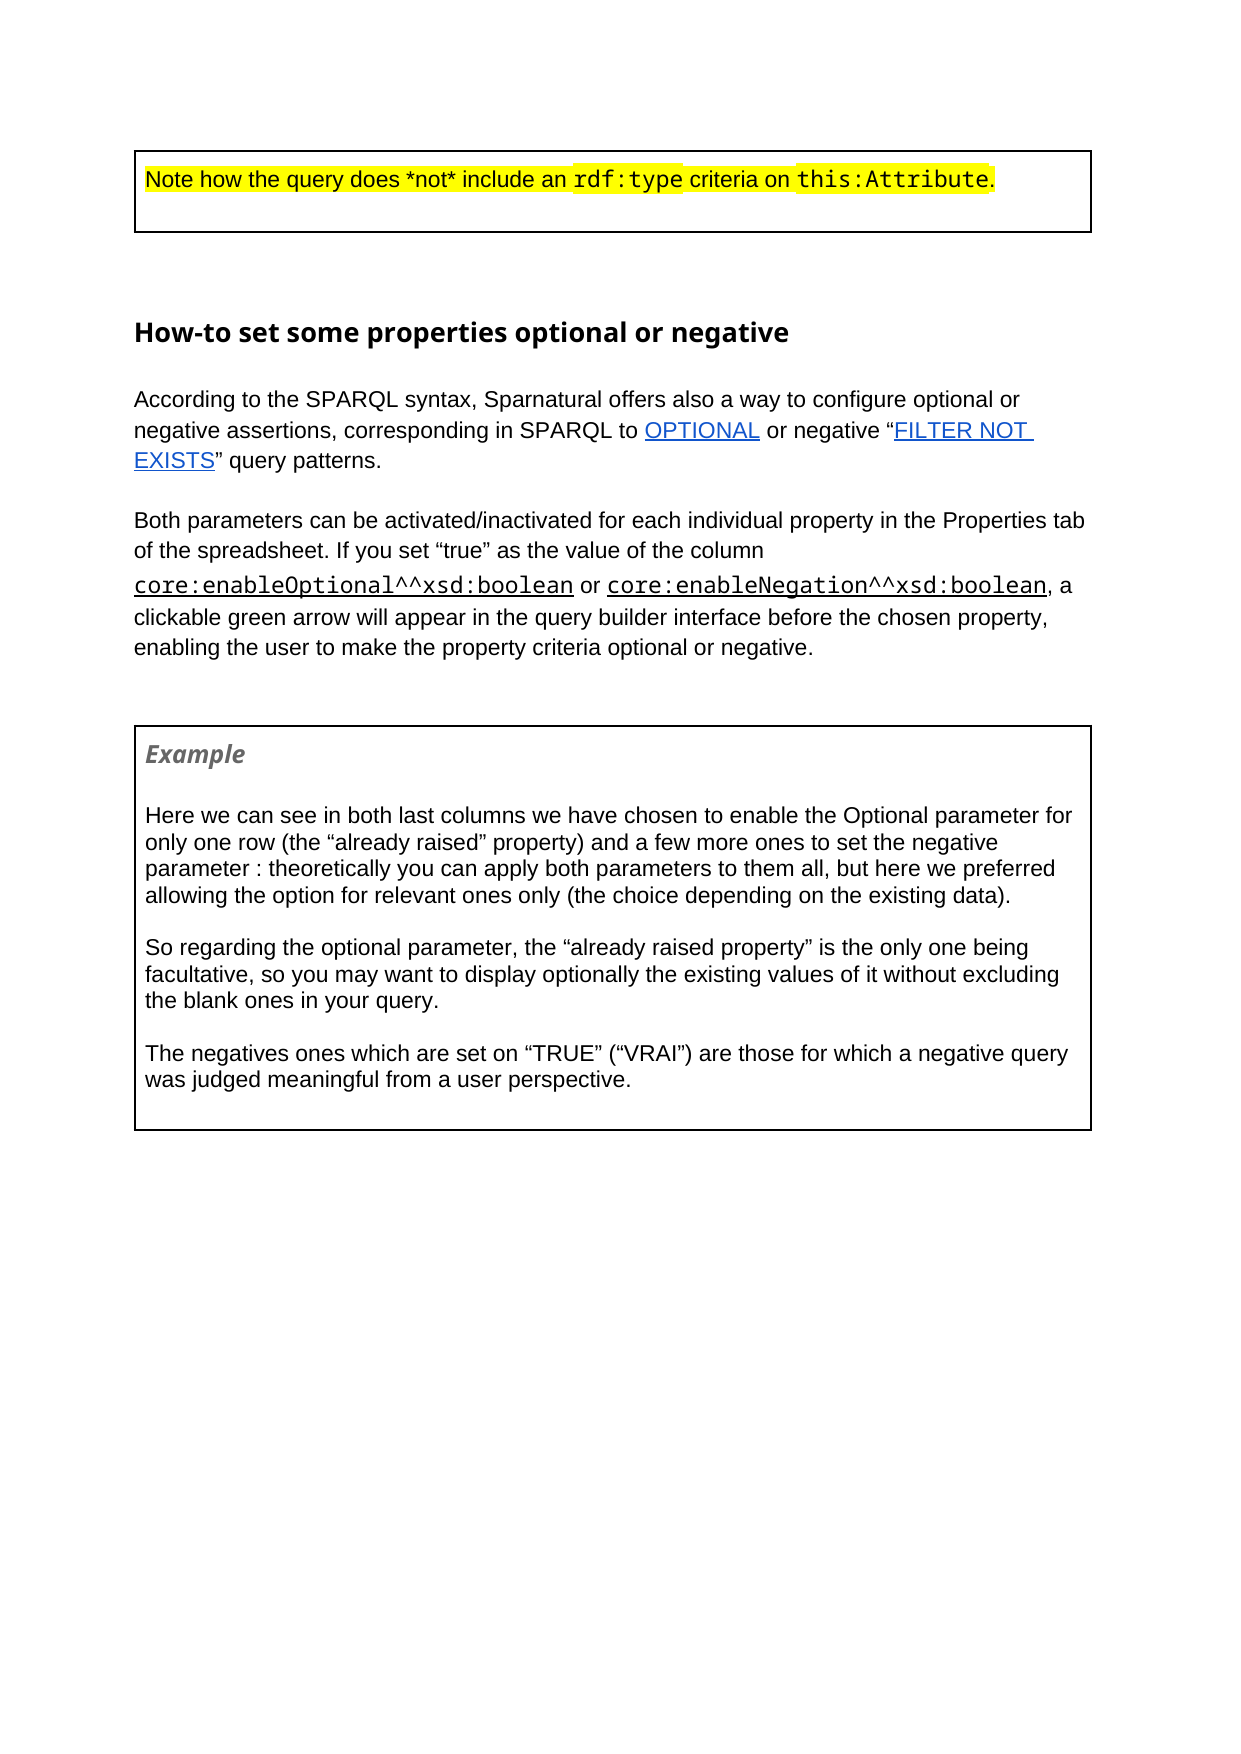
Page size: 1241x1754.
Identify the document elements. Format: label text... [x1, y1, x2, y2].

text Both parameters can be activated/inactivated for each individual property in the Properties tab of the spreadsheet. If you set “true” as the value of the column core:enableOptional^^xsd:boolean or core:enableNegation^^xsd:boolean, a clickable green arrow will appear in the query builder interface before the chosen property, enabling the user to make the property criteria optional or negative. [133, 507, 1090, 660]
table_header Example Here we can see in both last columns we have chosen to enable the Optional parameter for only one row (the “already raised” property) and a few more ones to set the negative parameter : theoretically you can apply both parameters to them all, but here we preferred allowing the option for relevant ones only (the choice depending on the existing data). So regarding the optional parameter, the “already raised property” is the only one being facultative, so you may want to display optionally the existing values of it without excluding the blank ones in your query. The negatives ones which are set on “TRUE” (“VRAI”) are those for which a negative query was judged meaningful from a user perspective. The following screenshot shows an optional query pattern on the “already raised” property which is optional (cardinality [0..1]). Let’s imagine we’d like to display all the results following this property no matter if actually there are some (or not). This enables to obtain a list of results even in case when the value isn’t there : This one shows a negative pattern where we want to search for every component related to an error code that does not have “Engine Misfire” as a symptom : [136, 727, 1090, 1129]
subtitle How-to set some properties optional or negative [133, 314, 1090, 351]
text According to the SPARQL syntax, Sparnatural offers also a way to configure optional or negative assertions, corresponding in SPARQL to OPTIONAL or negative “FILTER NOT EXISTS” query patterns. [133, 386, 1090, 473]
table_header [136, 152, 1090, 231]
